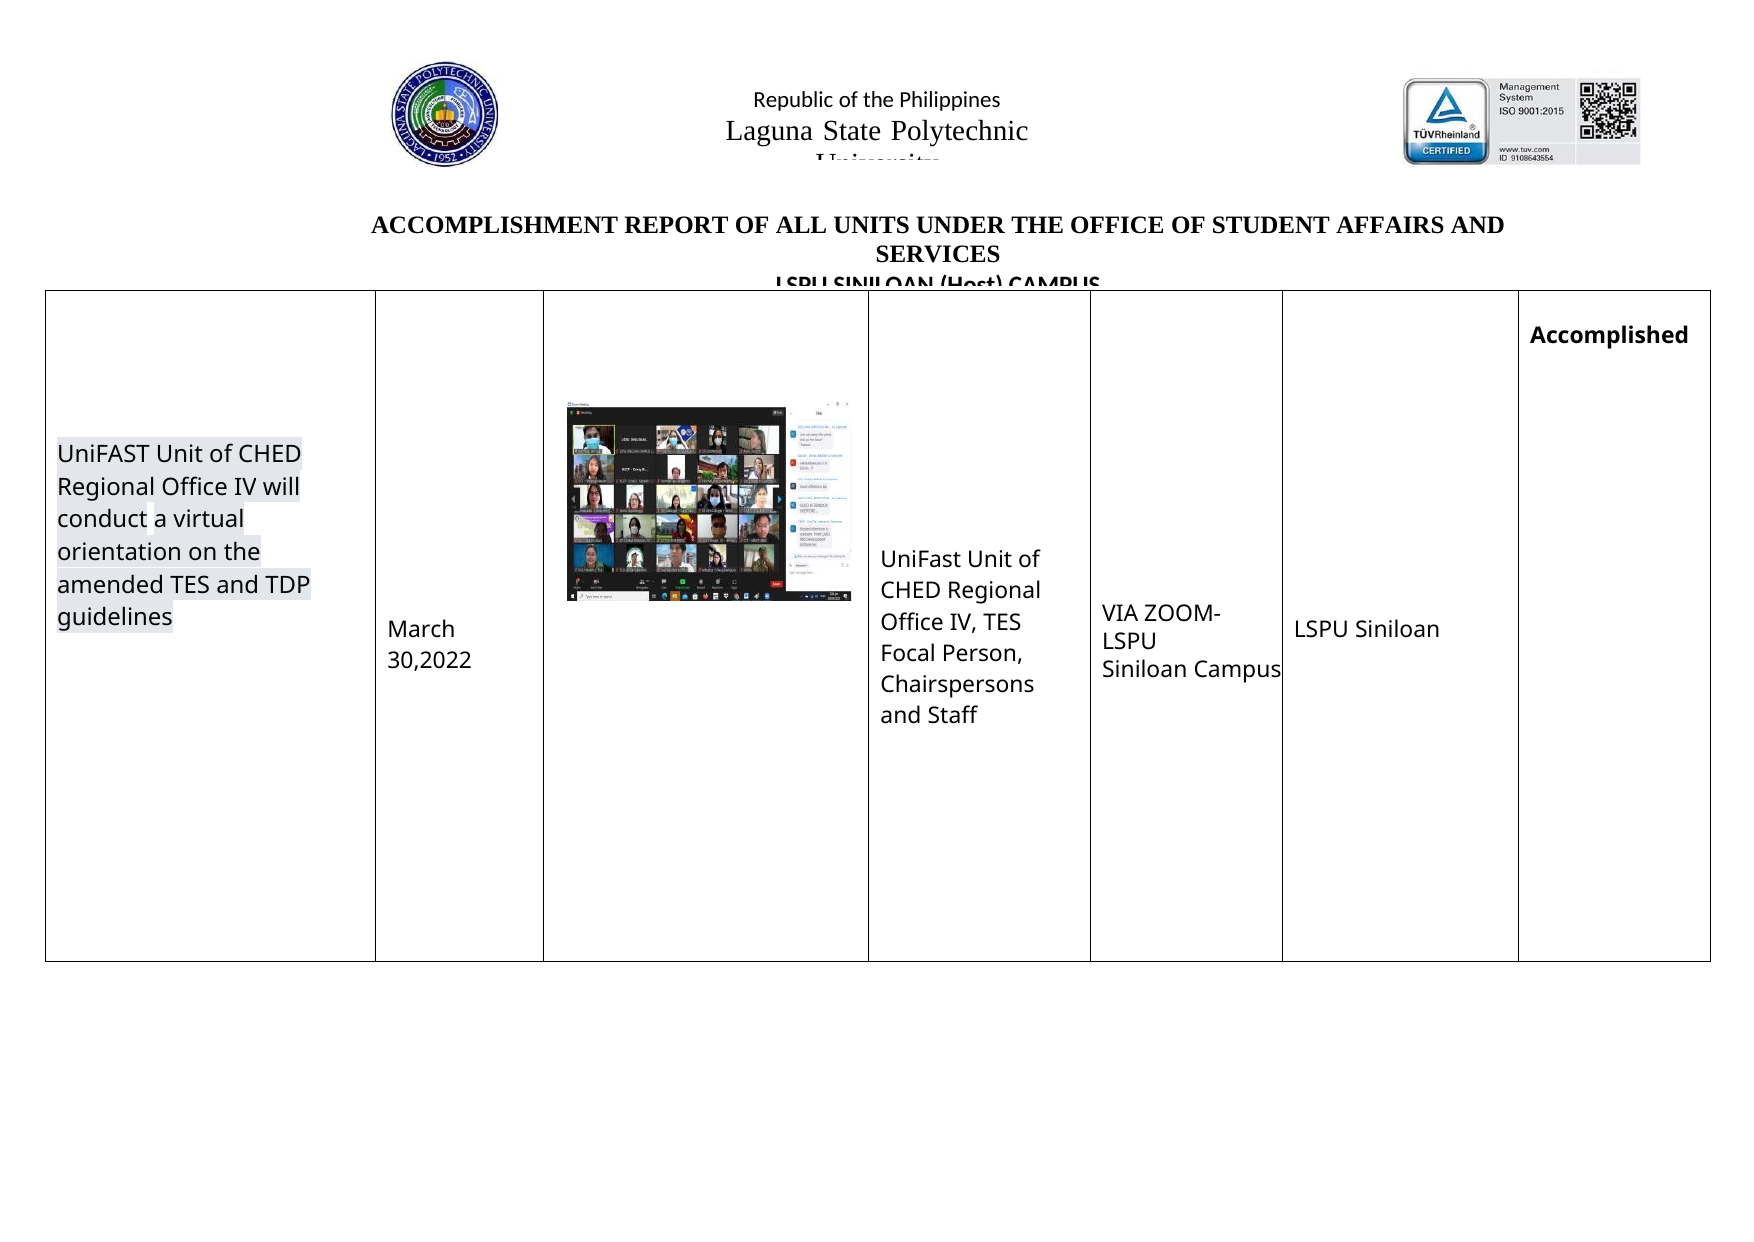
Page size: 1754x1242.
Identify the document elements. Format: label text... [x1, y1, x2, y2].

table_header LSPU Siniloan [1283, 291, 1518, 961]
table_header VIA ZOOM- LSPU Siniloan Campus [1091, 291, 1282, 961]
table_header March 30,2022 [376, 291, 543, 961]
table_header UniFast Unit of CHED Regional Office IV, TES Focal Person, Chairspersons and Staff [869, 291, 1090, 961]
table_header UniFAST Unit of CHED Regional Office IV will conduct a virtual orientation on the amended TES and TDP guidelines [46, 291, 375, 961]
table_header [544, 291, 868, 961]
picture [389, 61, 499, 168]
picture [1396, 70, 1642, 167]
table_header Accomplished [1519, 291, 1710, 961]
picture [567, 401, 852, 601]
